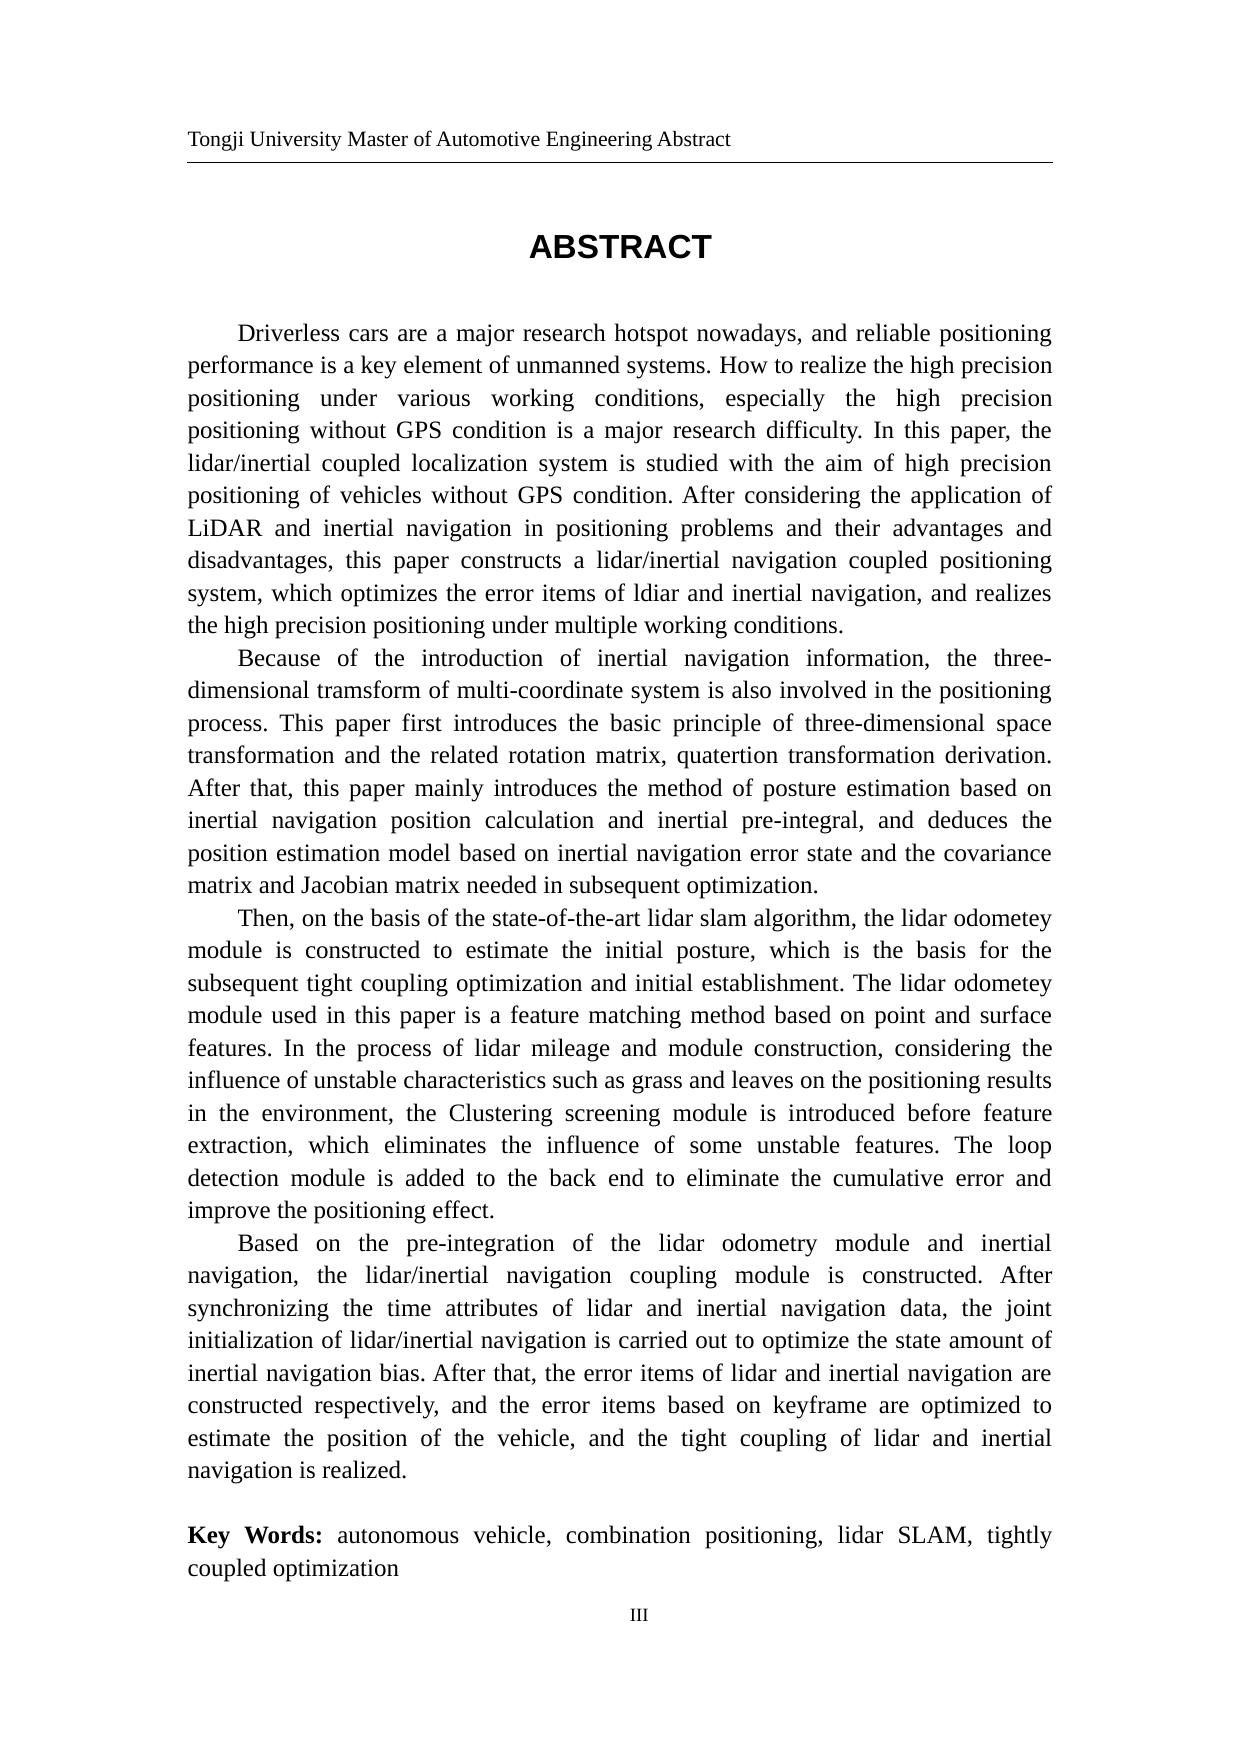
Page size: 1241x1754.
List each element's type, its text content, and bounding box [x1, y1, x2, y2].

text ABSTRACT [187, 214, 1053, 279]
text Based on the pre-integration of the lidar odometry module and inertial navigation, the lidar/inertial navigation coupling module is constructed. After synchronizing the time attributes of lidar and inertial navigation data, the joint initialization of lidar/inertial navigation is carried out to optimize the state amount of inertial navigation bias. After that, the error items of lidar and inertial navigation are constructed respectively, and the error items based on keyframe are optimized to estimate the position of the vehicle, and the tight coupling of lidar and inertial navigation is realized. [187, 1226, 1053, 1486]
text Because of the introduction of inertial navigation information, the three-dimensional tramsform of multi-coordinate system is also involved in the positioning process. This paper first introduces the basic principle of three-dimensional space transformation and the related rotation matrix, quatertion transformation derivation. After that, this paper mainly introduces the method of posture estimation based on inertial navigation position calculation and inertial pre-integral, and deduces the position estimation model based on inertial navigation error state and the covariance matrix and Jacobian matrix needed in subsequent optimization. [187, 641, 1053, 901]
text Key Words: autonomous vehicle, combination positioning, lidar SLAM, tightly coupled optimization [187, 1519, 1053, 1584]
text Then, on the basis of the state-of-the-art lidar slam algorithm, the lidar odometey module is constructed to estimate the initial posture, which is the basis for the subsequent tight coupling optimization and initial establishment. The lidar odometey module used in this paper is a feature matching method based on point and surface features. In the process of lidar mileage and module construction, considering the influence of unstable characteristics such as grass and leaves on the positioning results in the environment, the Clustering screening module is introduced before feature extraction, which eliminates the influence of some unstable features. The loop detection module is added to the back end to eliminate the cumulative error and improve the positioning effect. [187, 901, 1053, 1226]
text Driverless cars are a major research hotspot nowadays, and reliable positioning performance is a key element of unmanned systems. How to realize the high precision positioning under various working conditions, especially the high precision positioning without GPS condition is a major research difficulty. In this paper, the lidar/inertial coupled localization system is studied with the aim of high precision positioning of vehicles without GPS condition. After considering the application of LiDAR and inertial navigation in positioning problems and their advantages and disadvantages, this paper constructs a lidar/inertial navigation coupled positioning system, which optimizes the error items of ldiar and inertial navigation, and realizes the high precision positioning under multiple working conditions. [187, 316, 1053, 641]
